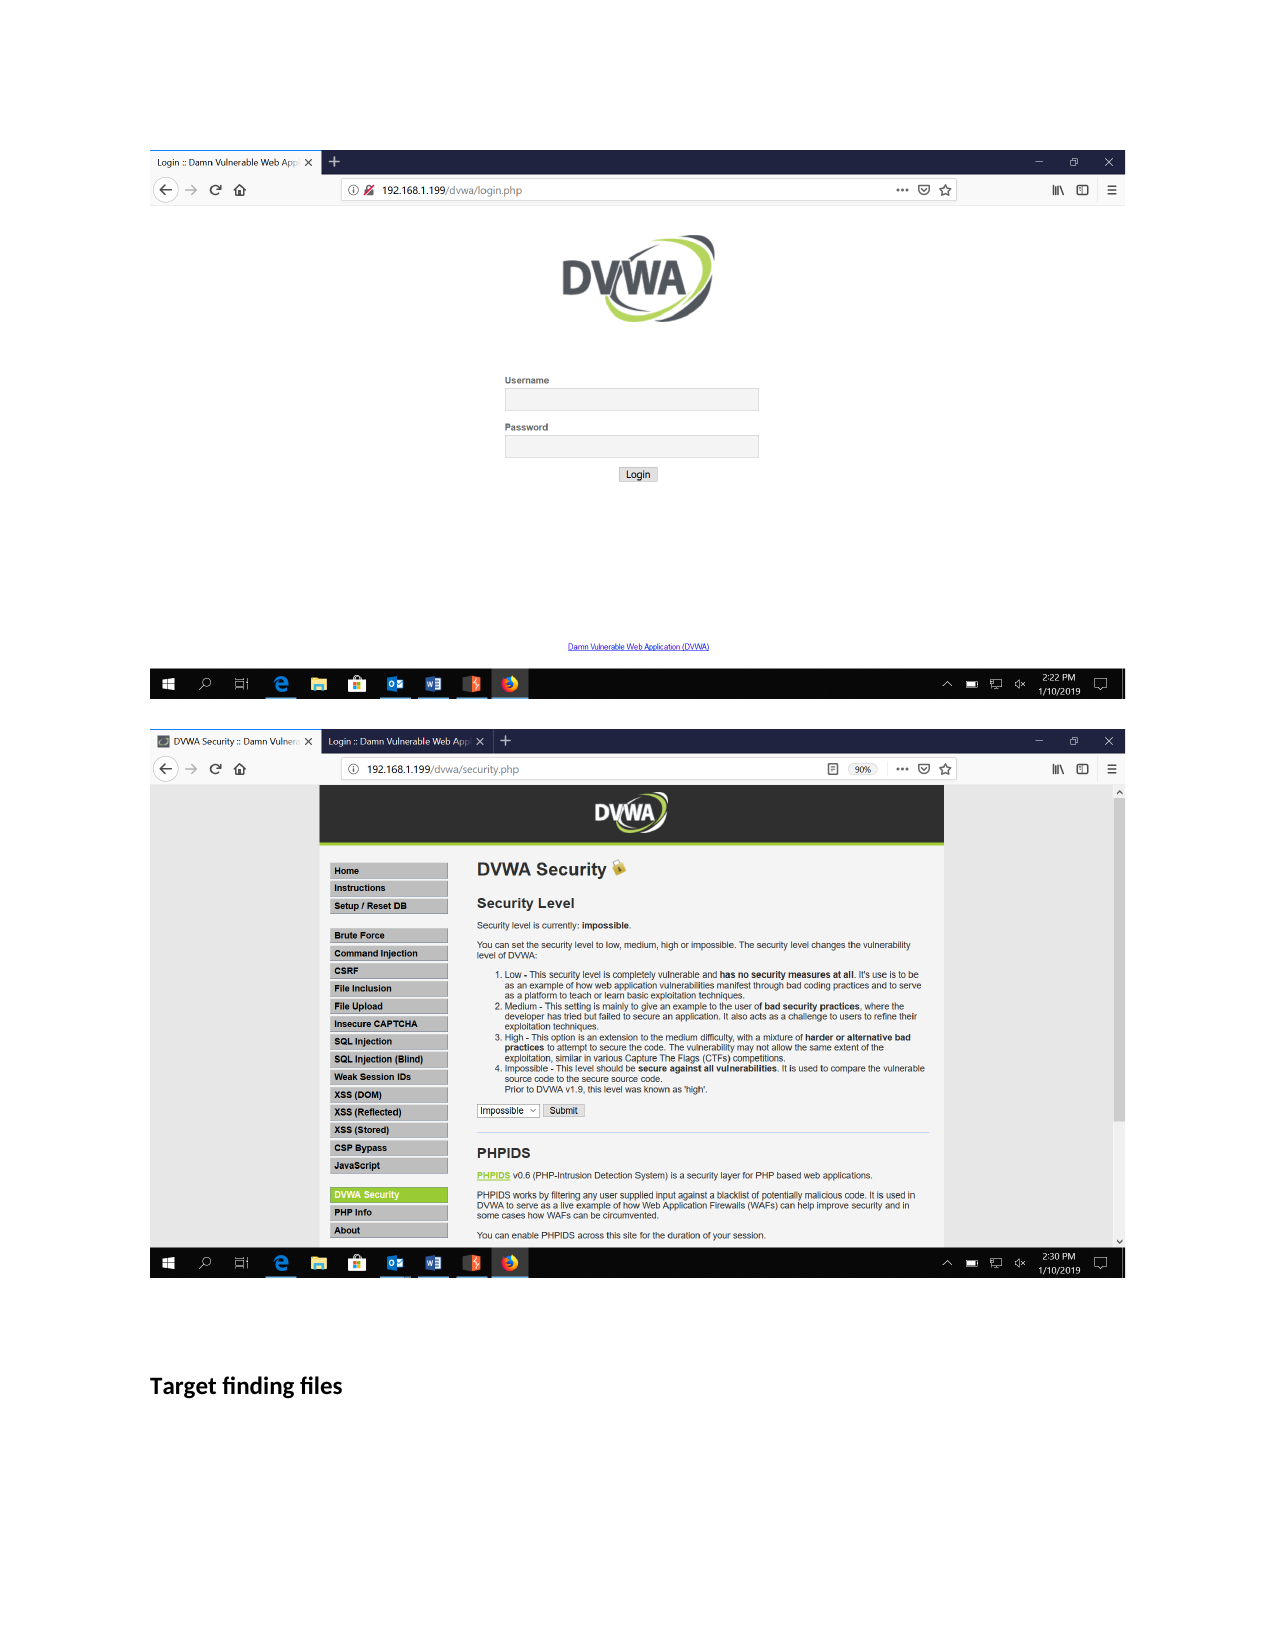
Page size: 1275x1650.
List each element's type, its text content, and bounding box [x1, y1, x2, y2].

picture [150, 150, 1125, 699]
text Target finding files [150, 1371, 1125, 1401]
picture [150, 729, 1125, 1278]
